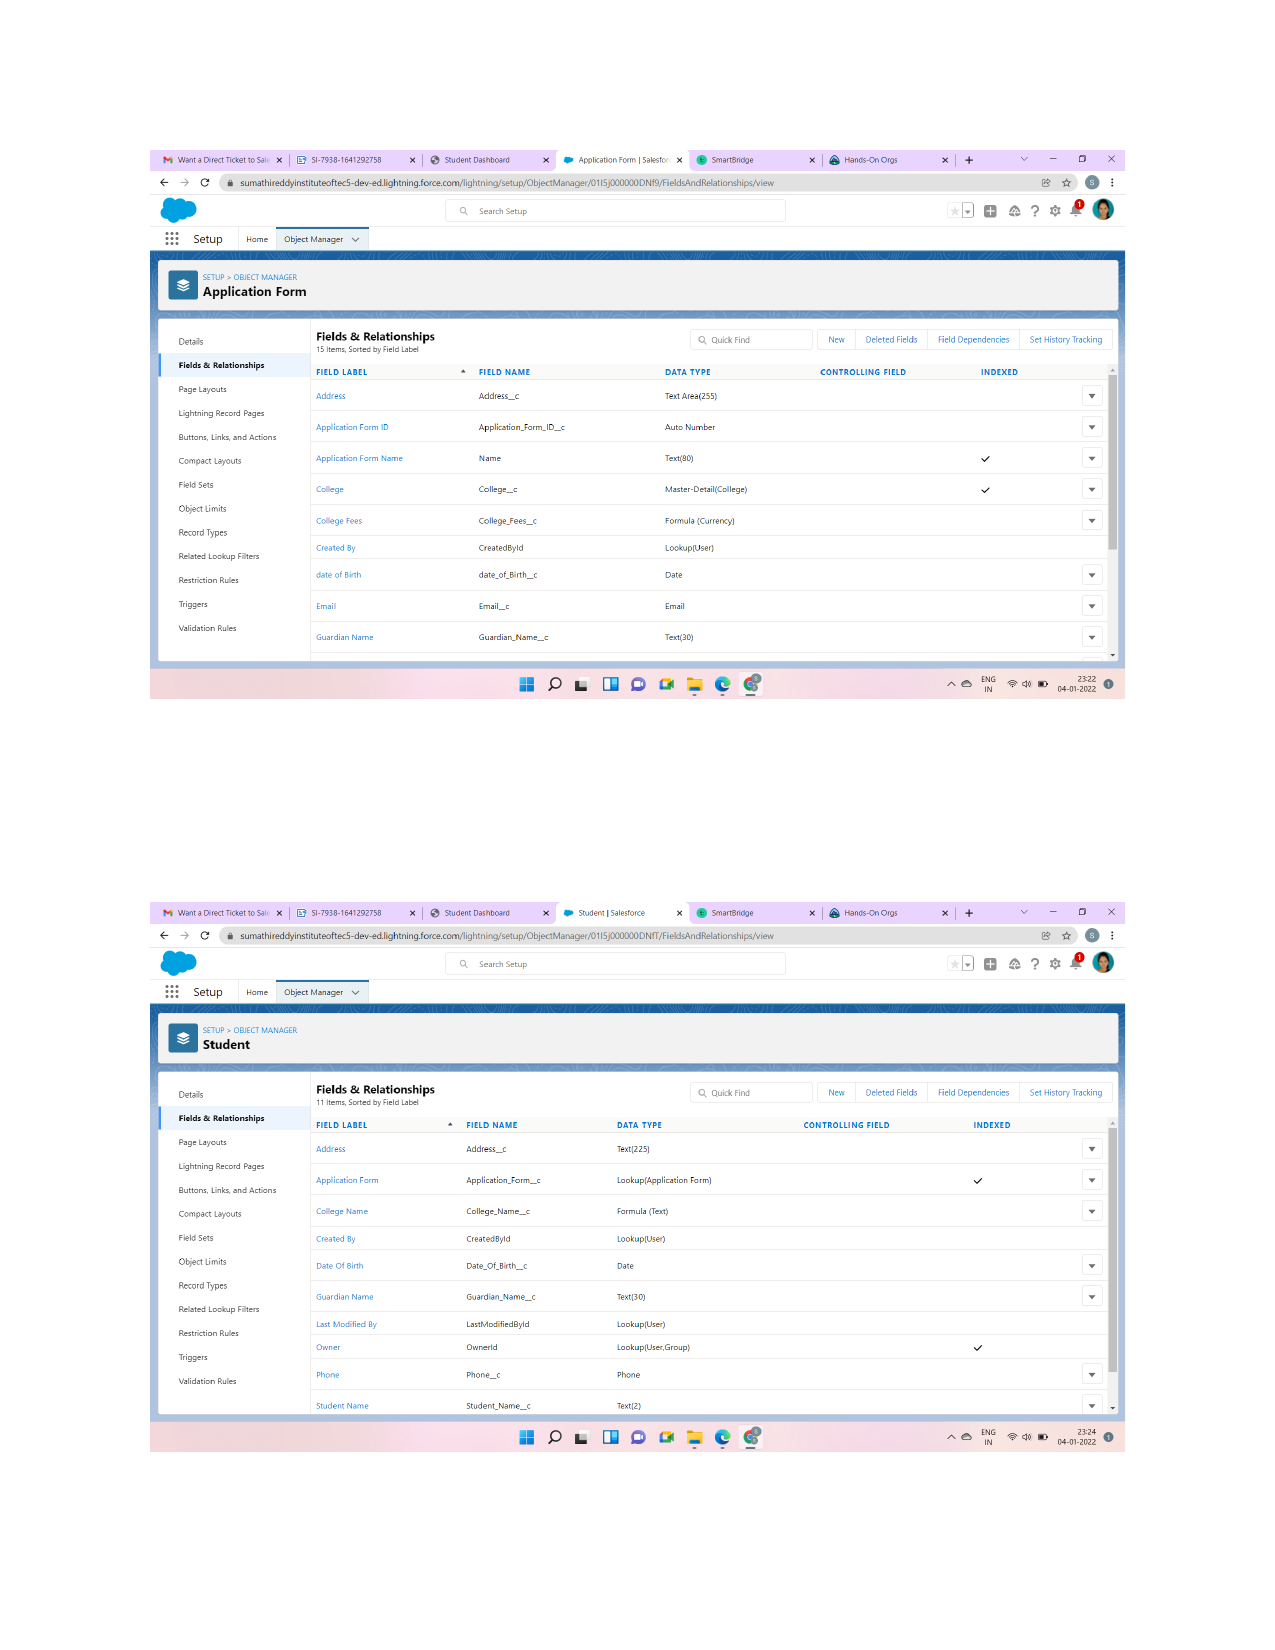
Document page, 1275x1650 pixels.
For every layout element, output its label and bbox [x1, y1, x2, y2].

picture [150, 150, 1125, 699]
picture [150, 902, 1125, 1452]
